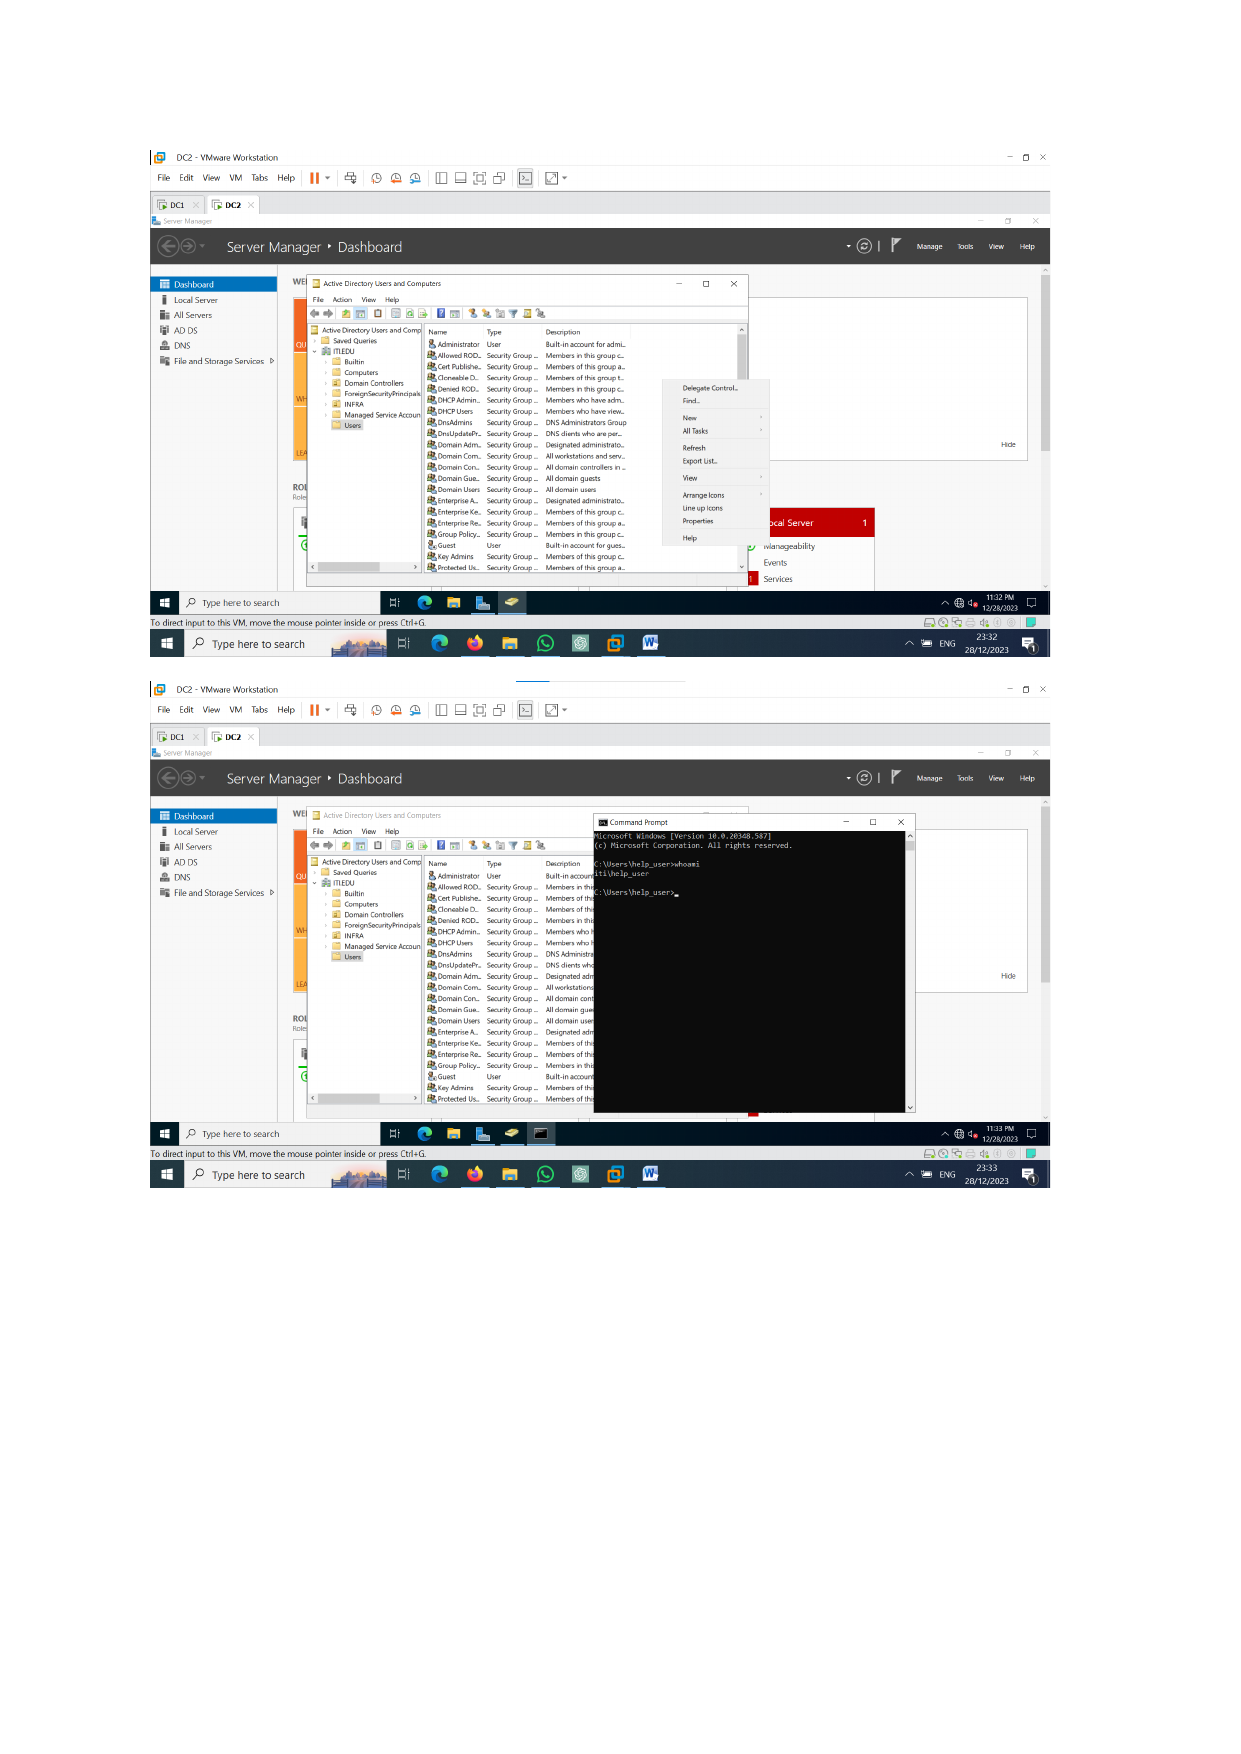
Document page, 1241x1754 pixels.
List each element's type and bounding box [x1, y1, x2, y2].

picture [150, 681, 1050, 1188]
picture [150, 150, 1050, 657]
